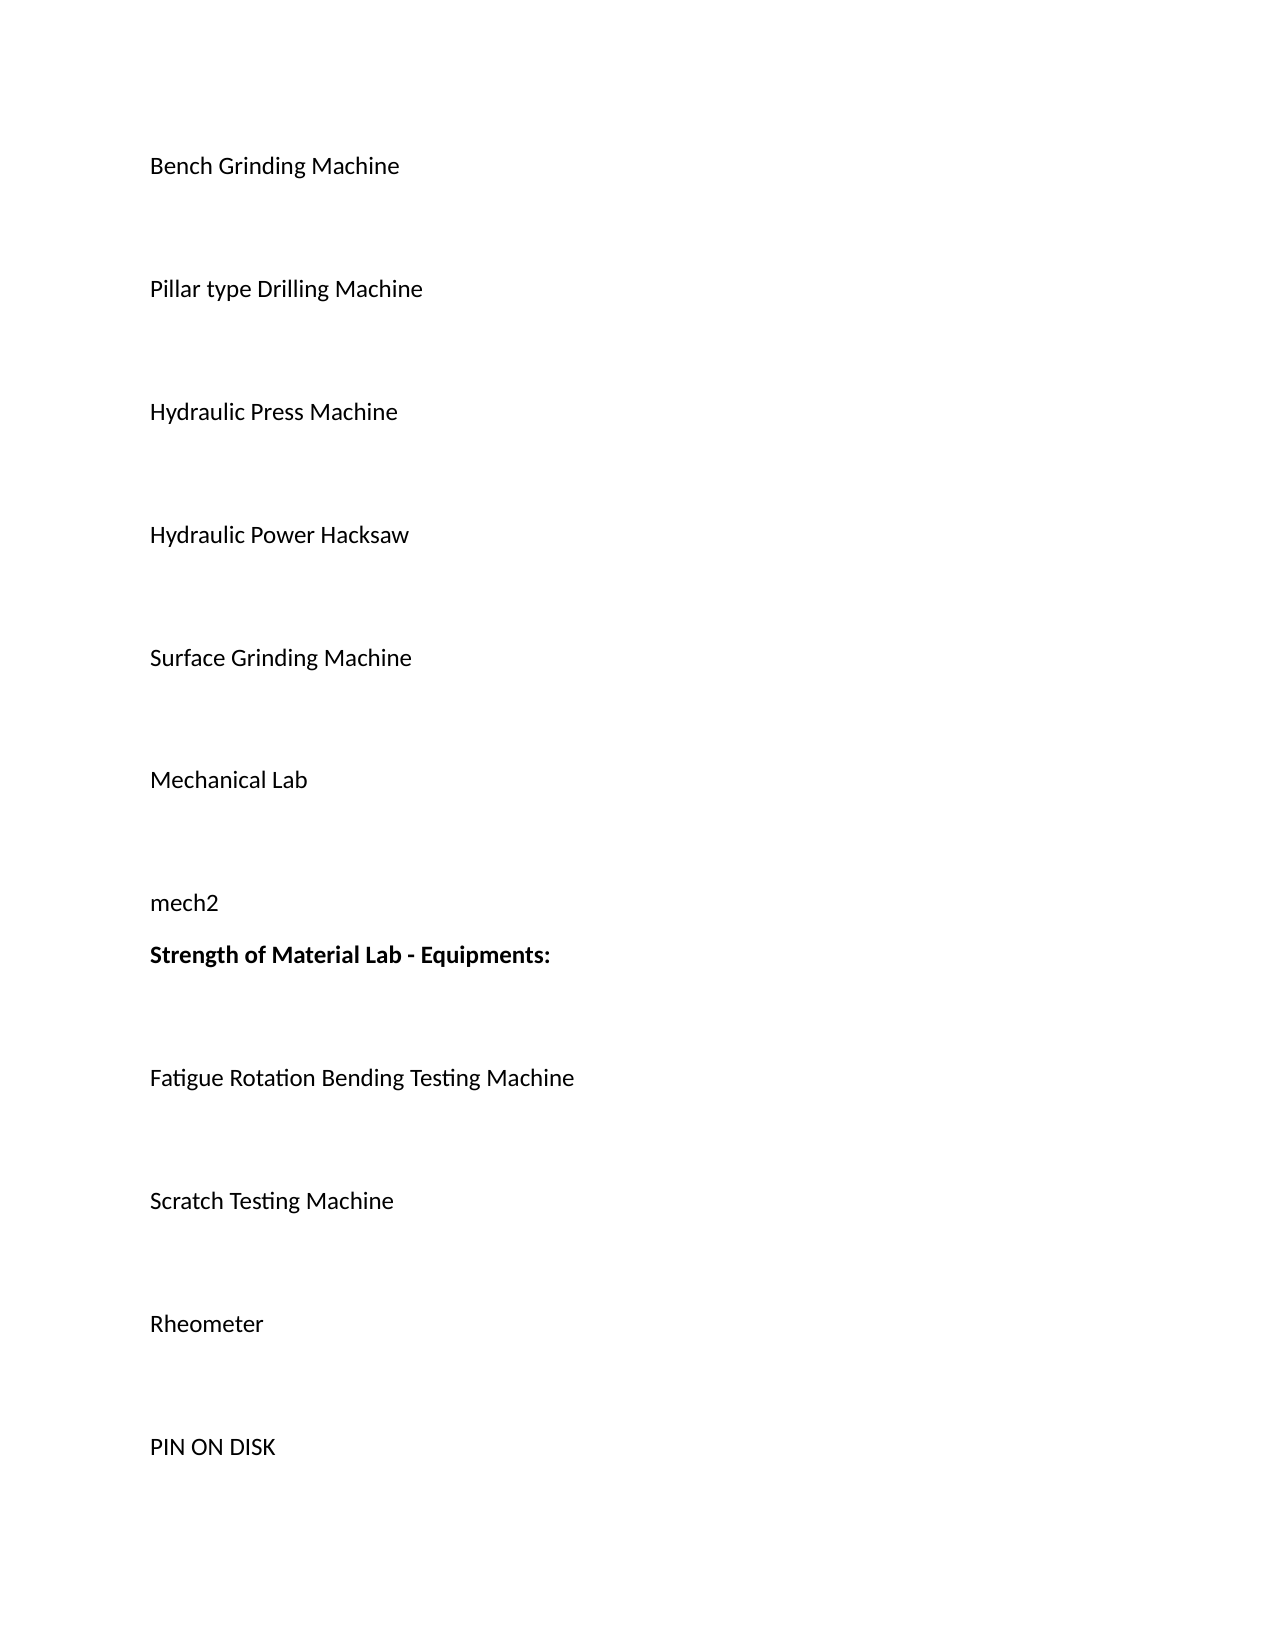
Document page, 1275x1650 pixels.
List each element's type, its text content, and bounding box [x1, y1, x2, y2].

text Fatigue Rotation Bending Testing Machine [150, 1062, 1125, 1093]
text Strength of Material Lab - Equipments: [150, 939, 1125, 970]
text Hydraulic Press Machine [150, 396, 1125, 426]
text Scratch Testing Machine [150, 1185, 1125, 1216]
text Pillar type Drilling Machine [150, 273, 1125, 303]
text Surface Grinding Machine [150, 642, 1125, 672]
text Hydraulic Power Hacksaw [150, 519, 1125, 549]
text Mechanical Lab [150, 764, 1125, 795]
text mech2 [150, 887, 1125, 918]
text PIN ON DISK [150, 1431, 1125, 1461]
text Rheometer [150, 1308, 1125, 1338]
text Bench Grinding Machine [150, 150, 1125, 181]
